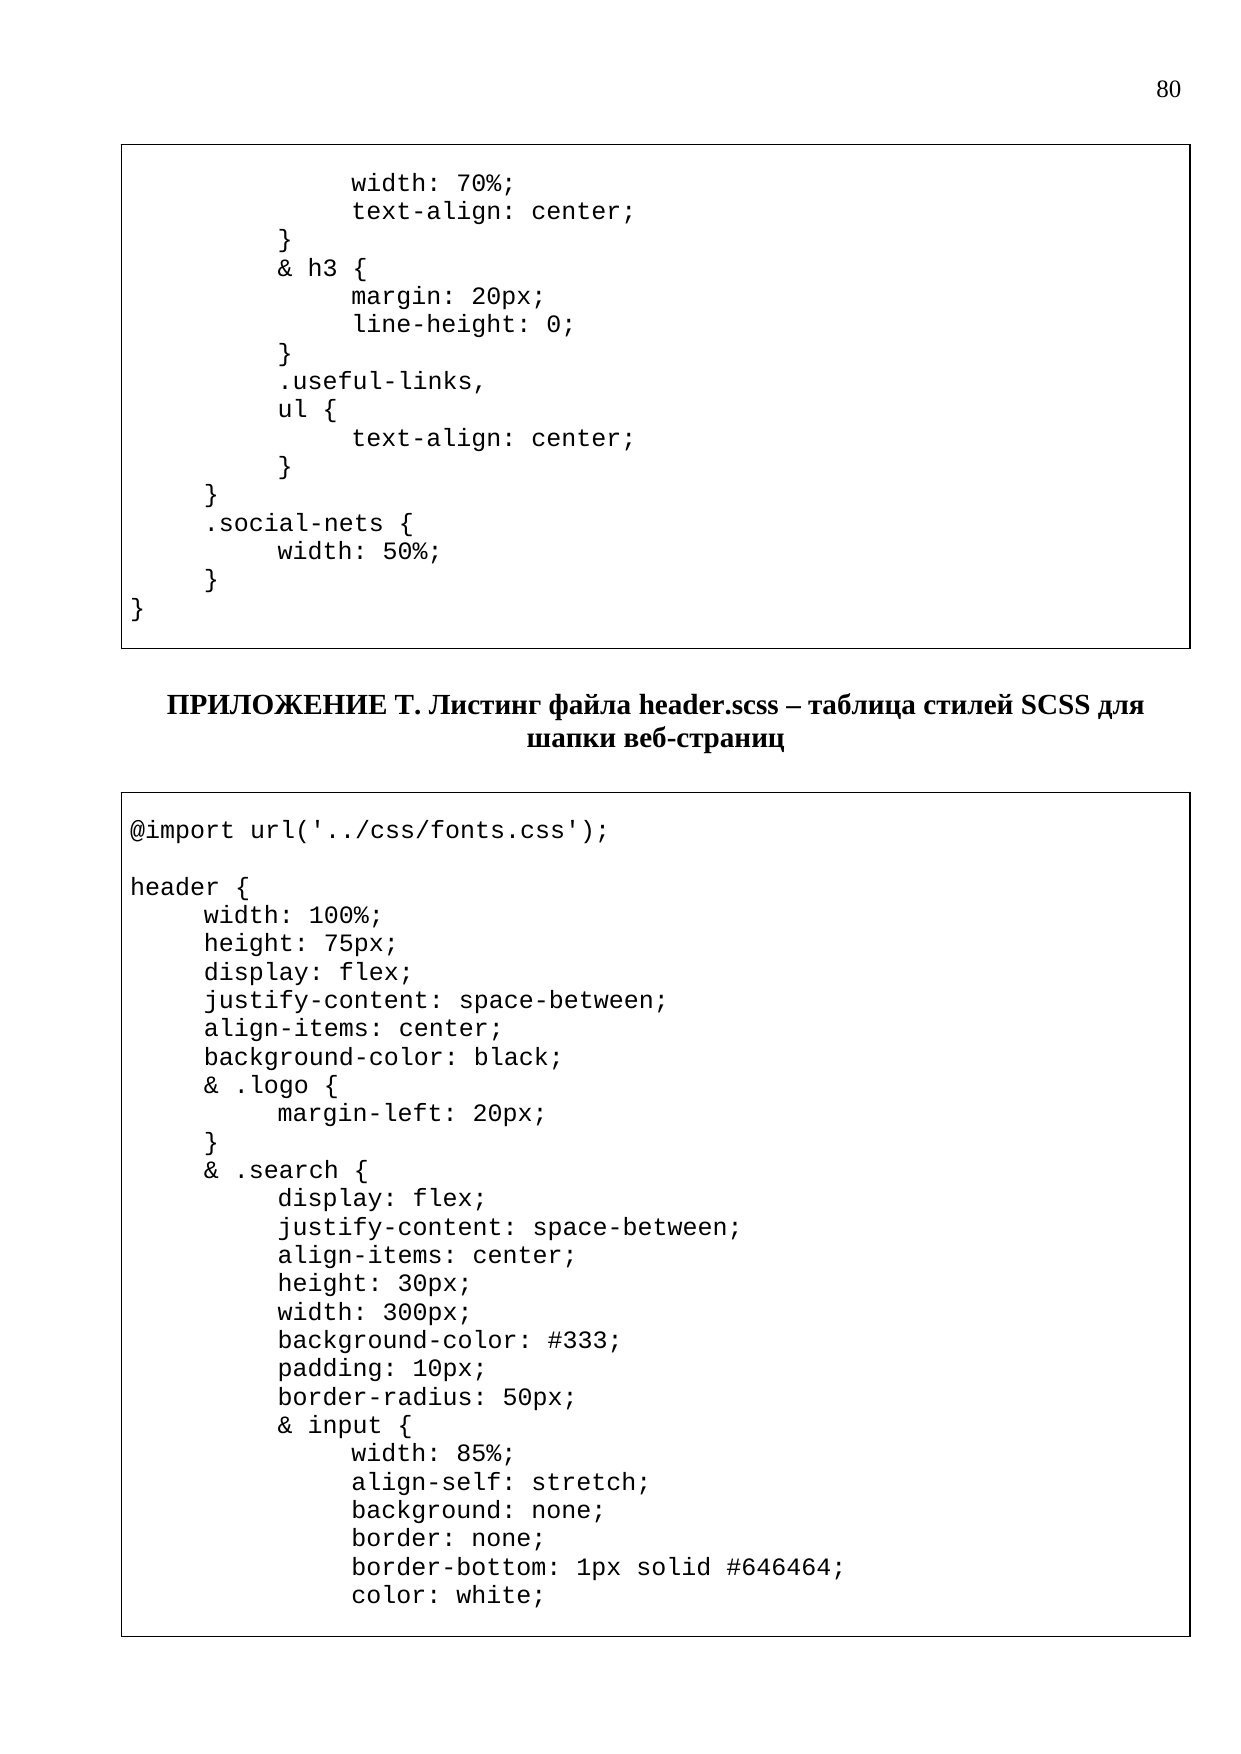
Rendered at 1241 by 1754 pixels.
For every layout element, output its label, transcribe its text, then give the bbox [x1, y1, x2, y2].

text justify-content: space-between; [130, 988, 1181, 1016]
text line-height: 0; [130, 312, 1181, 340]
text border: none; [130, 1526, 1181, 1554]
text .social-nets { [130, 510, 1181, 538]
text width: 300px; [130, 1299, 1181, 1328]
text @import url('../css/fonts.css'); [122, 793, 1189, 846]
text .useful-links, [130, 368, 1181, 397]
text height: 75px; [130, 931, 1181, 959]
text height: 30px; [130, 1271, 1181, 1299]
text text-align: center; [130, 198, 1181, 227]
text align-items: center; [130, 1016, 1181, 1044]
text display: flex; [130, 959, 1181, 988]
text } [130, 340, 1181, 368]
text & input { [130, 1413, 1181, 1441]
text header { [130, 874, 1181, 903]
text margin: 20px; [130, 283, 1181, 312]
text width: 70%; [122, 145, 1189, 198]
text align-self: stretch; [130, 1469, 1181, 1498]
subtitle ПРИЛОЖЕНИЕ Т. Листинг файла header.scss – таблица стилей SCSS для шапки веб-страниц [130, 687, 1181, 754]
text } [130, 482, 1181, 510]
text padding: 10px; [130, 1356, 1181, 1384]
text display: flex; [130, 1186, 1181, 1214]
text ul { [130, 397, 1181, 425]
text background: none; [130, 1498, 1181, 1526]
text color: white; [122, 1557, 1189, 1636]
text border-radius: 50px; [130, 1384, 1181, 1413]
text } [122, 569, 1189, 648]
text text-align: center; [130, 425, 1181, 453]
text & h3 { [130, 255, 1181, 283]
text align-items: center; [130, 1243, 1181, 1271]
text width: 50%; [130, 538, 1181, 567]
text background-color: black; [130, 1044, 1181, 1073]
text } [130, 1129, 1181, 1158]
text } [130, 453, 1181, 482]
text } [130, 227, 1181, 255]
text margin-left: 20px; [130, 1101, 1181, 1129]
text background-color: #333; [130, 1328, 1181, 1356]
text & .logo { [130, 1073, 1181, 1101]
text justify-content: space-between; [130, 1214, 1181, 1243]
text & .search { [130, 1158, 1181, 1186]
text width: 100%; [130, 903, 1181, 931]
text width: 85%; [130, 1441, 1181, 1469]
